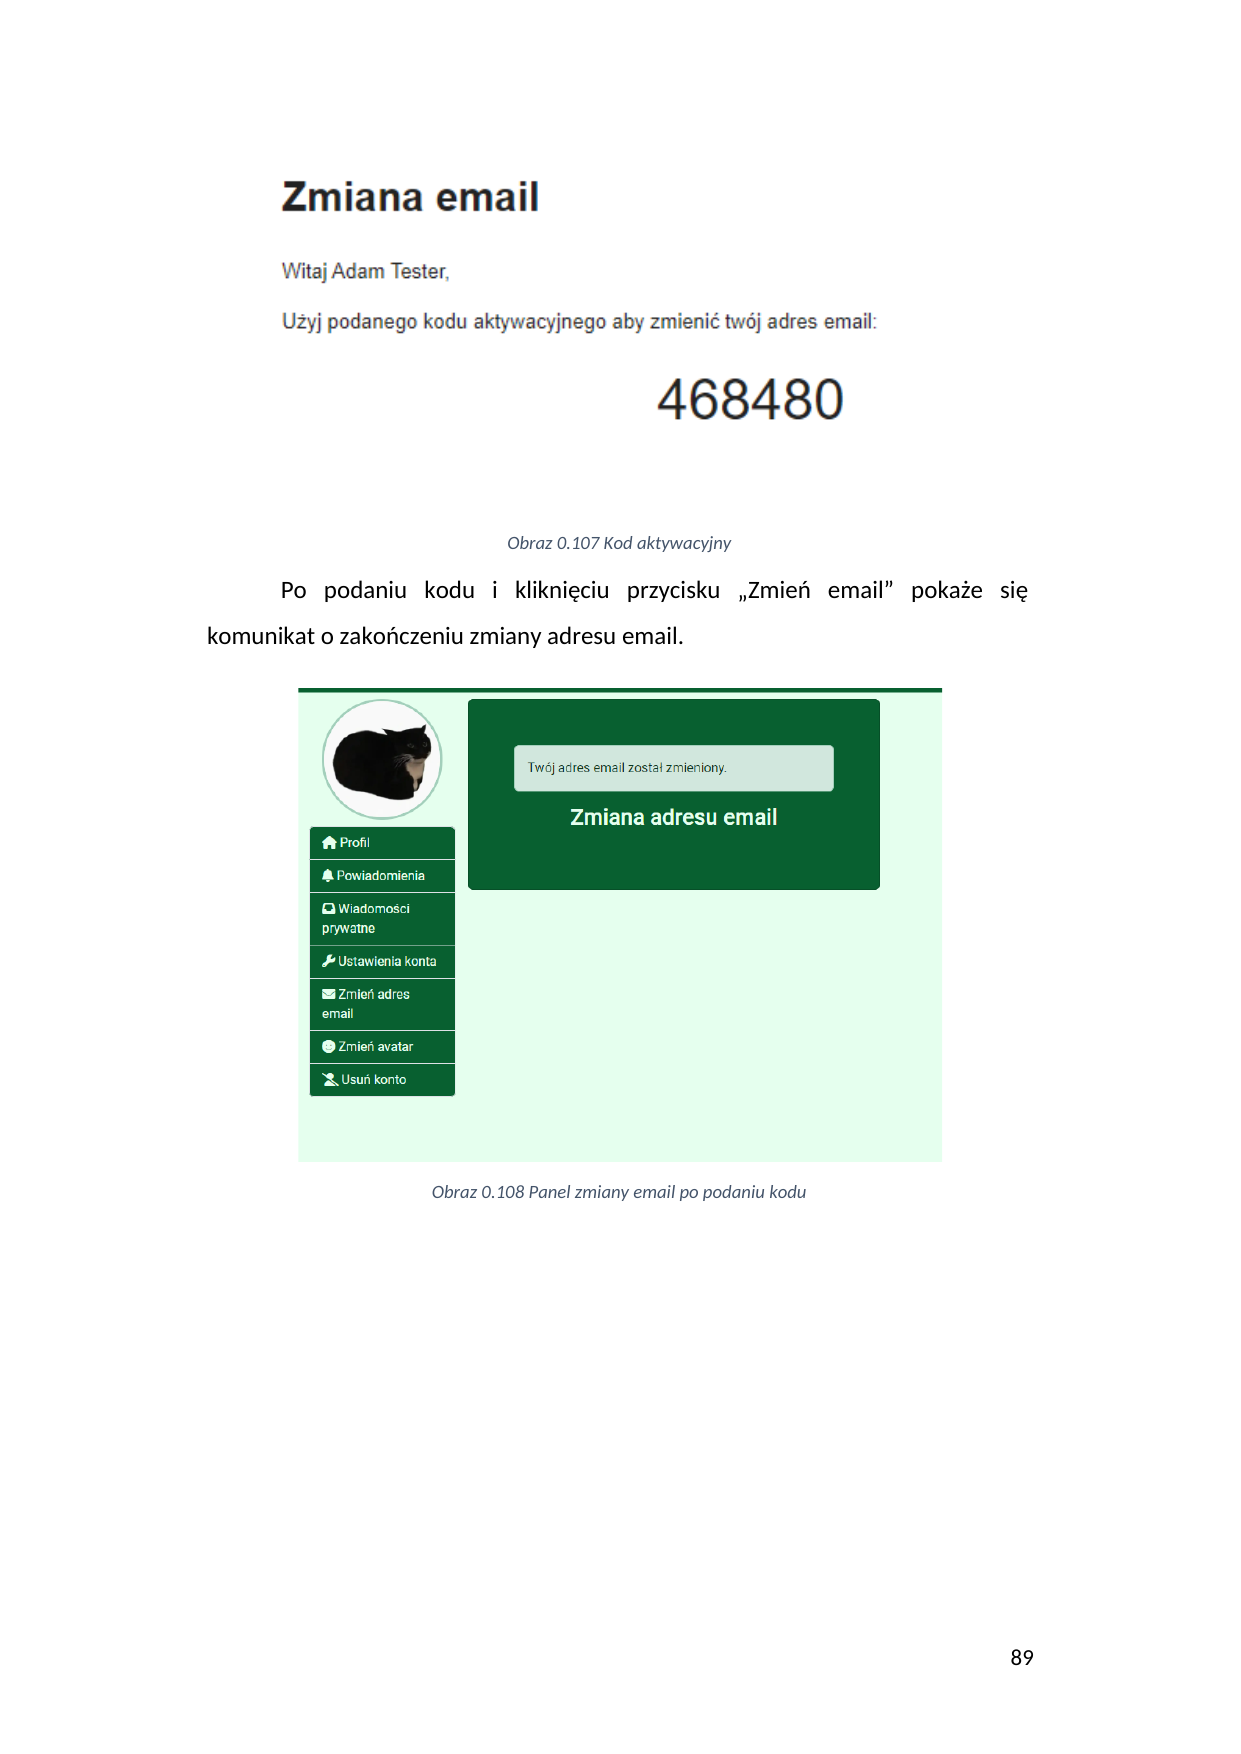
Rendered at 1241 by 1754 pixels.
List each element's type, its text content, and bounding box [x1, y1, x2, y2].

picture [298, 688, 943, 1162]
picture [247, 147, 993, 512]
text Po podaniu kodu i kliknięciu przycisku „Zmień email” pokaże się komunikat o zakończeniu zmiany adresu email. [207, 575, 1029, 651]
